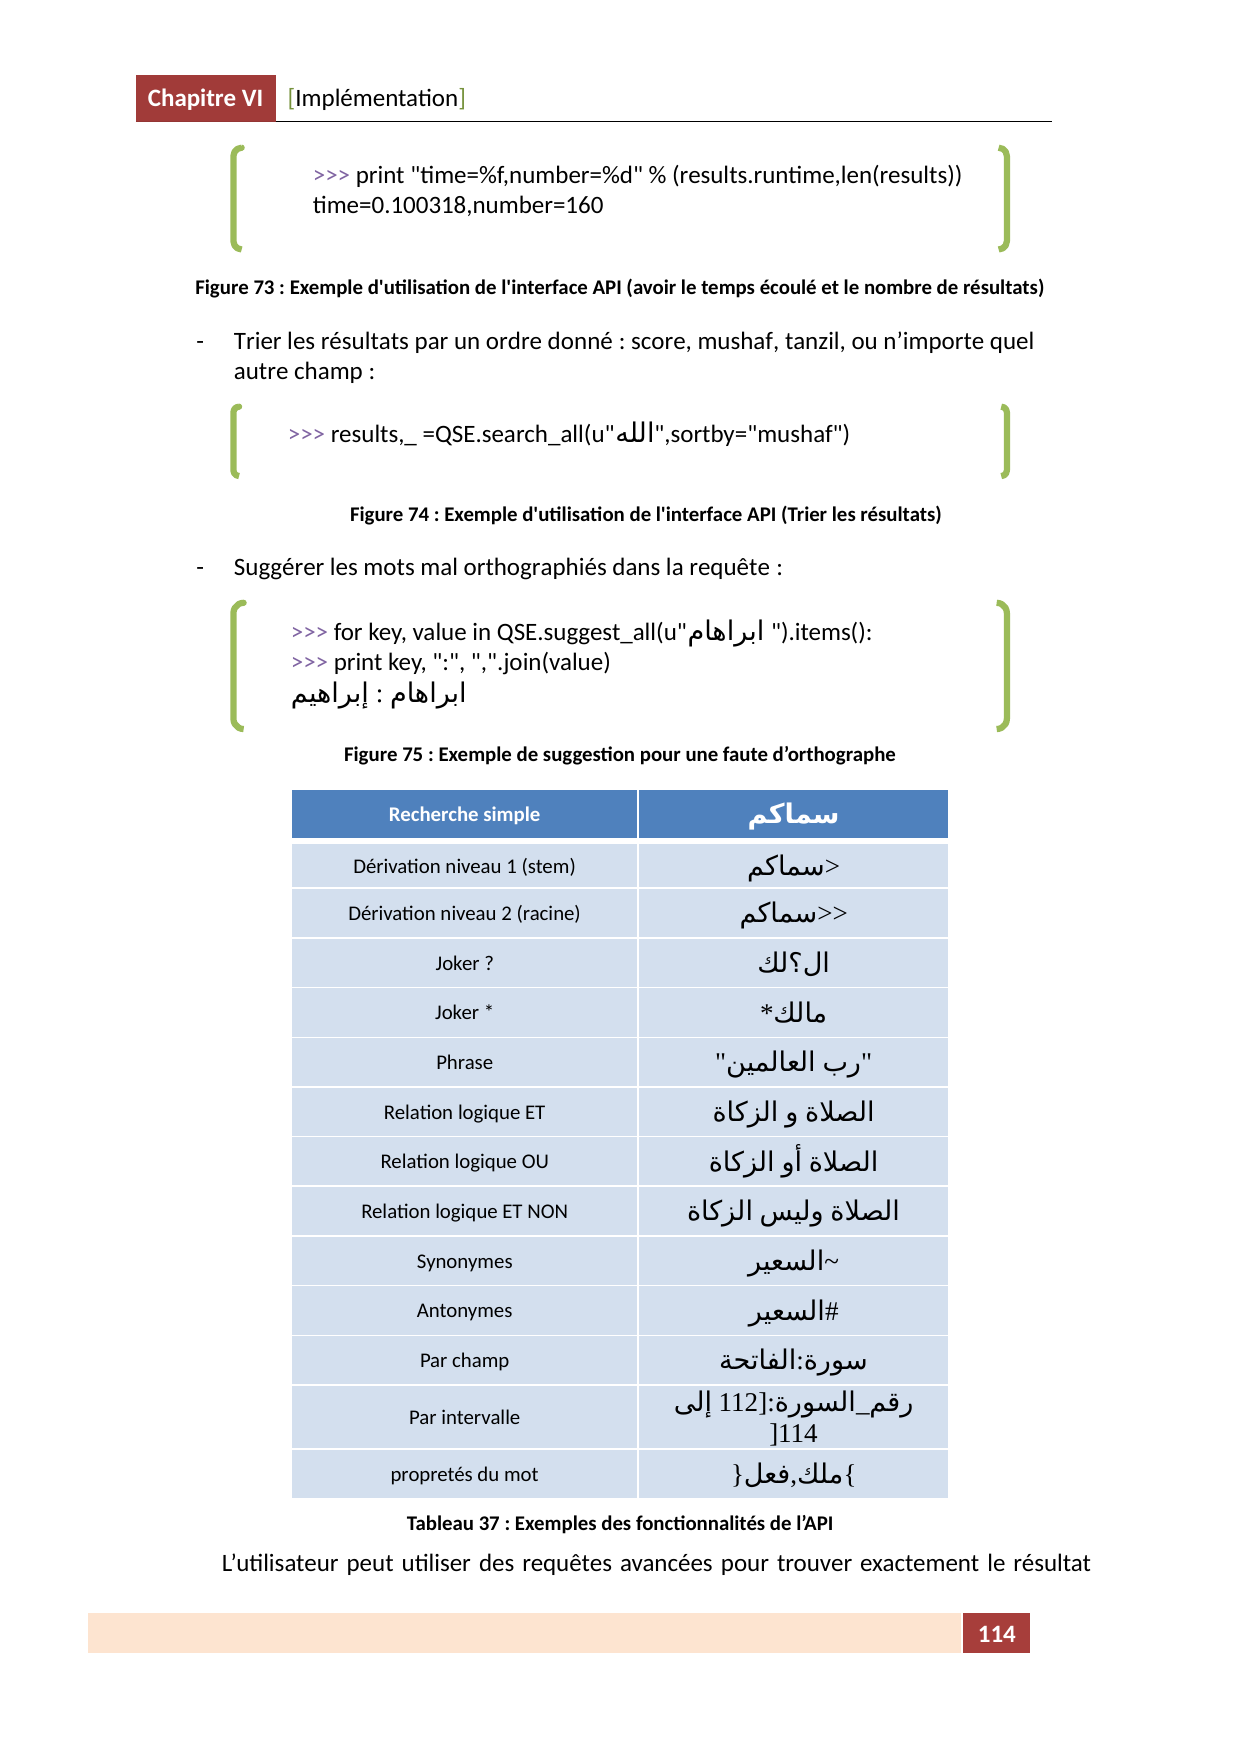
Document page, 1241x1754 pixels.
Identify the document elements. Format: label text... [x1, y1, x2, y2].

text Figure 75 : Exemple de suggestion pour une faute d’orthographe [148, 742, 1092, 767]
list Trier les résultats par un ordre donné : score, mushaf, tanzil, ou n’importe quel autre champ : [196, 325, 1092, 386]
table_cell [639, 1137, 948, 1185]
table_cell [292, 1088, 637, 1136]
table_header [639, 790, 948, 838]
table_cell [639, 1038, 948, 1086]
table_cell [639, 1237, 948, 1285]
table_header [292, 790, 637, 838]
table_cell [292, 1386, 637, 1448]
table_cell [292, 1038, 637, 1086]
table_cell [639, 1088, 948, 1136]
list Suggérer les mots mal orthographiés dans la requête : [196, 552, 1092, 582]
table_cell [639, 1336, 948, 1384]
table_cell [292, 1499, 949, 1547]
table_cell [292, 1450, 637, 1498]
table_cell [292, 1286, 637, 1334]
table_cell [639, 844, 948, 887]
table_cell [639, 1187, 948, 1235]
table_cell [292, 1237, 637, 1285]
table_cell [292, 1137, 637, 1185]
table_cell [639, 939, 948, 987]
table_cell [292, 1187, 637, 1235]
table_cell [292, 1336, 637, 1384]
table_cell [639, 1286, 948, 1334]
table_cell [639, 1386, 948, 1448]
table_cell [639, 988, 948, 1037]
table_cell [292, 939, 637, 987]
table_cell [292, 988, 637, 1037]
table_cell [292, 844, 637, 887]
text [148, 1547, 1092, 1578]
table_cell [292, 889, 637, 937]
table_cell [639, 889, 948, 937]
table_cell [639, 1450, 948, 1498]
